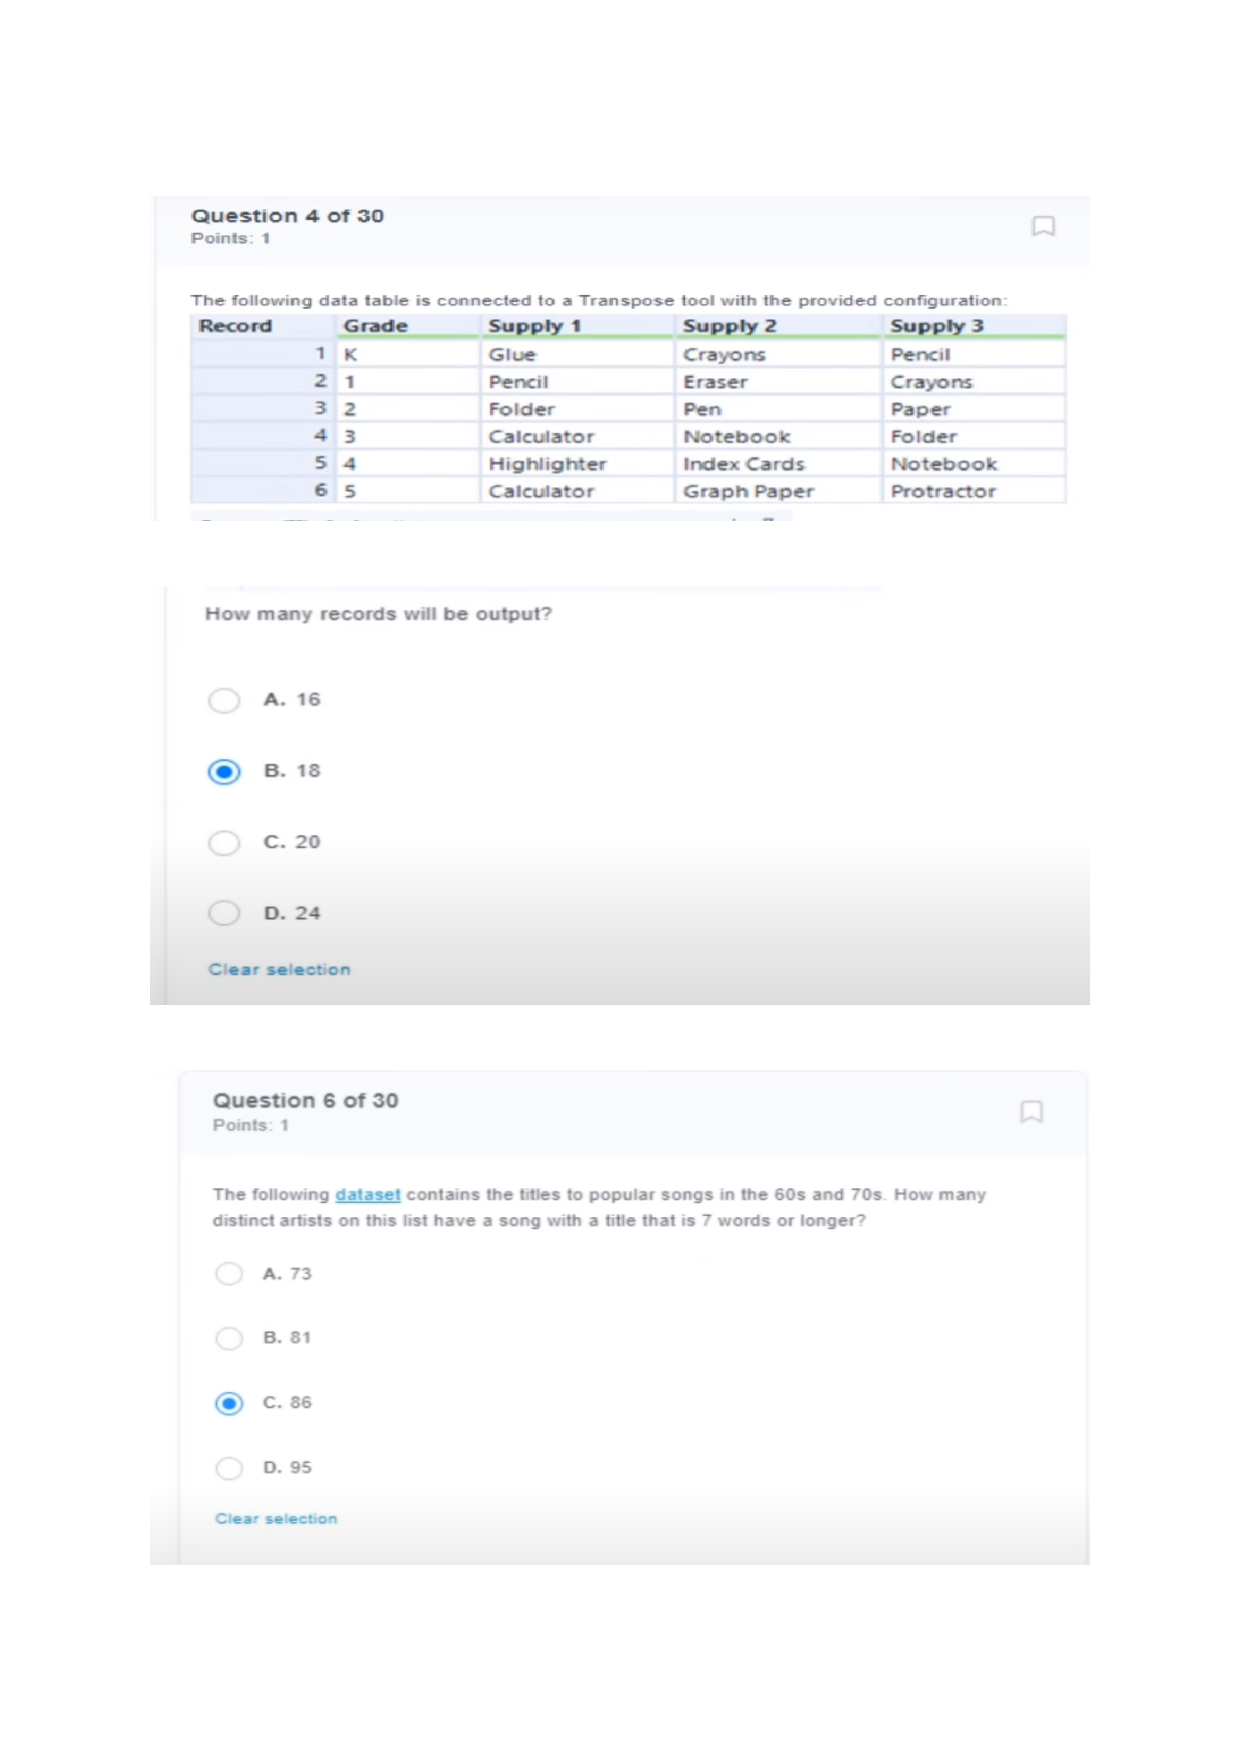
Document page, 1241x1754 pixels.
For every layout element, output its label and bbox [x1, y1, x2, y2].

picture [150, 586, 1091, 1005]
picture [150, 1070, 1091, 1565]
picture [150, 196, 1091, 521]
